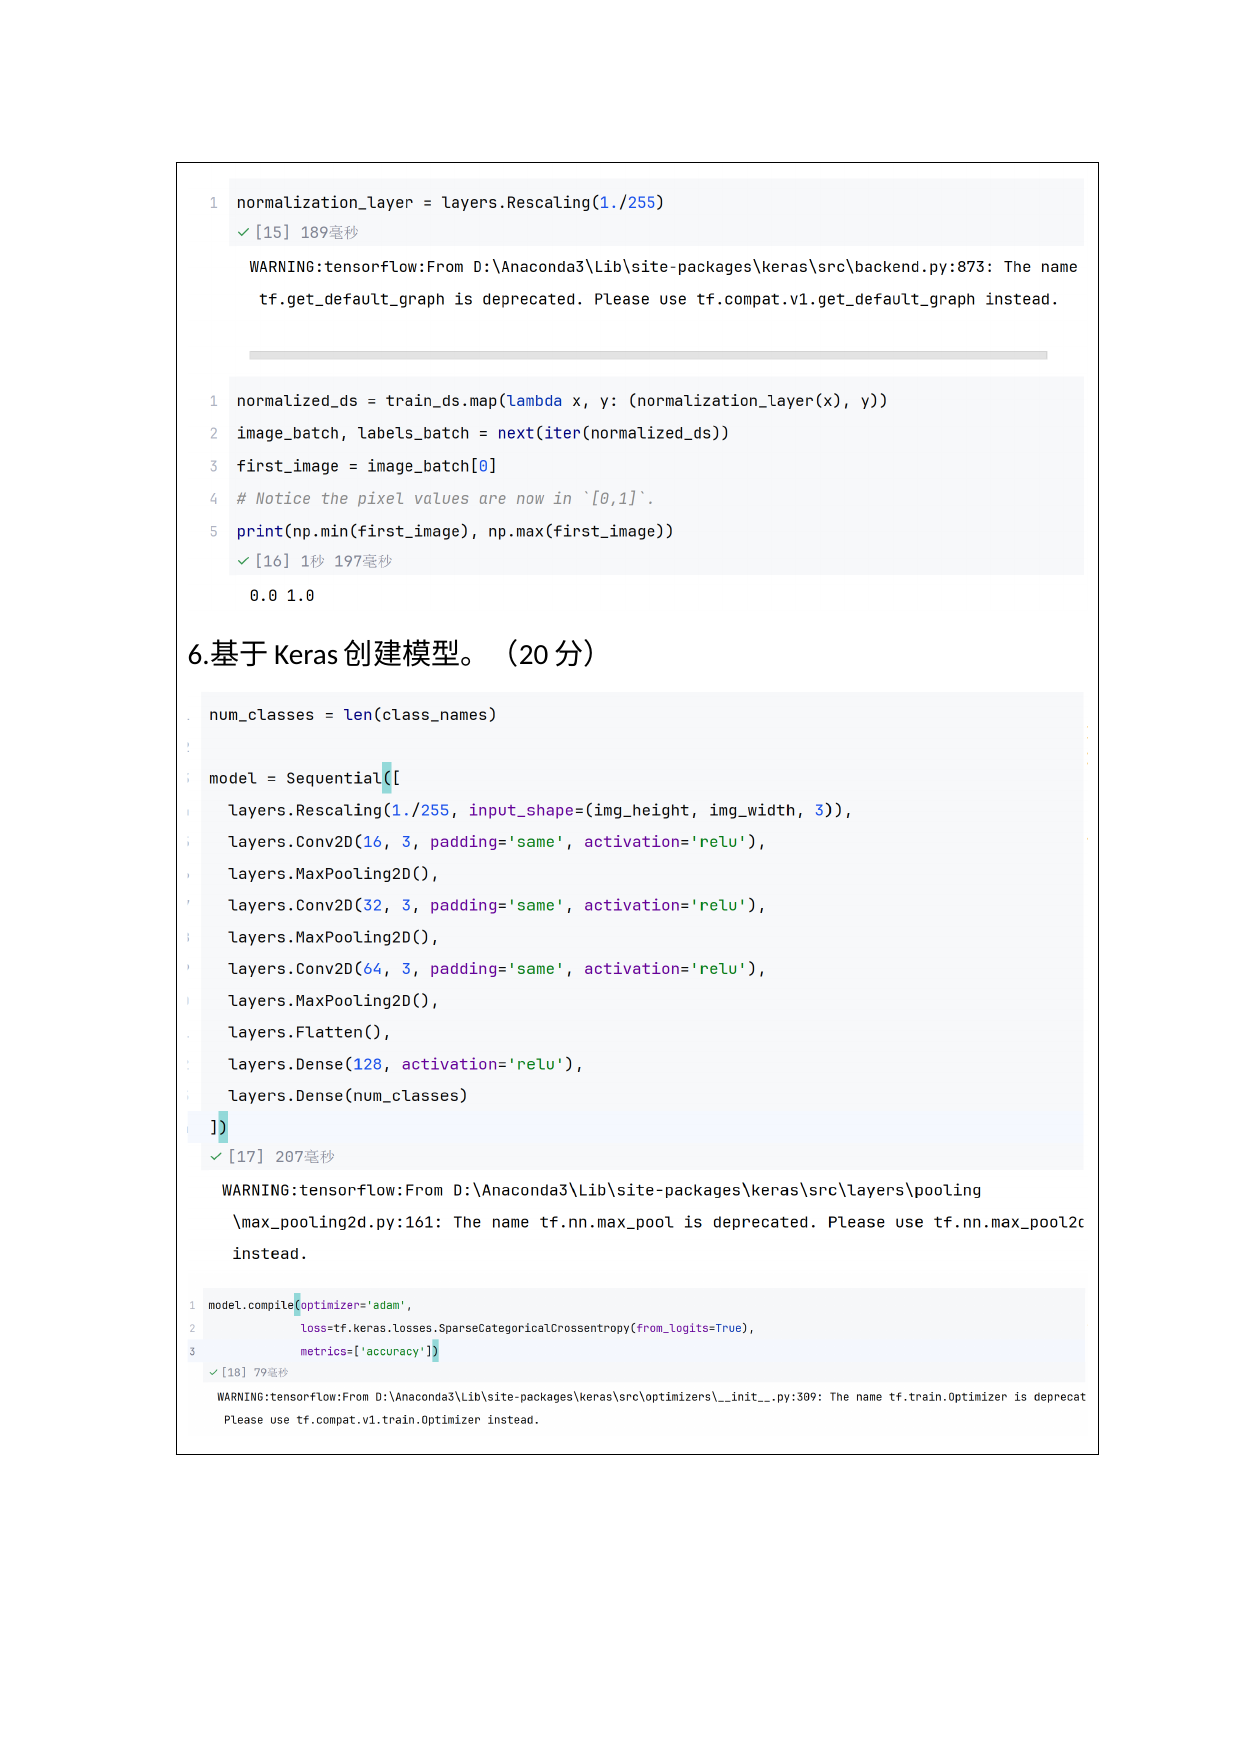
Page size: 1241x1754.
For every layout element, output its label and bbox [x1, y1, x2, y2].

picture [187, 163, 1088, 611]
picture [187, 687, 1088, 1271]
picture [187, 1273, 1088, 1436]
table_cell [177, 163, 1098, 1454]
